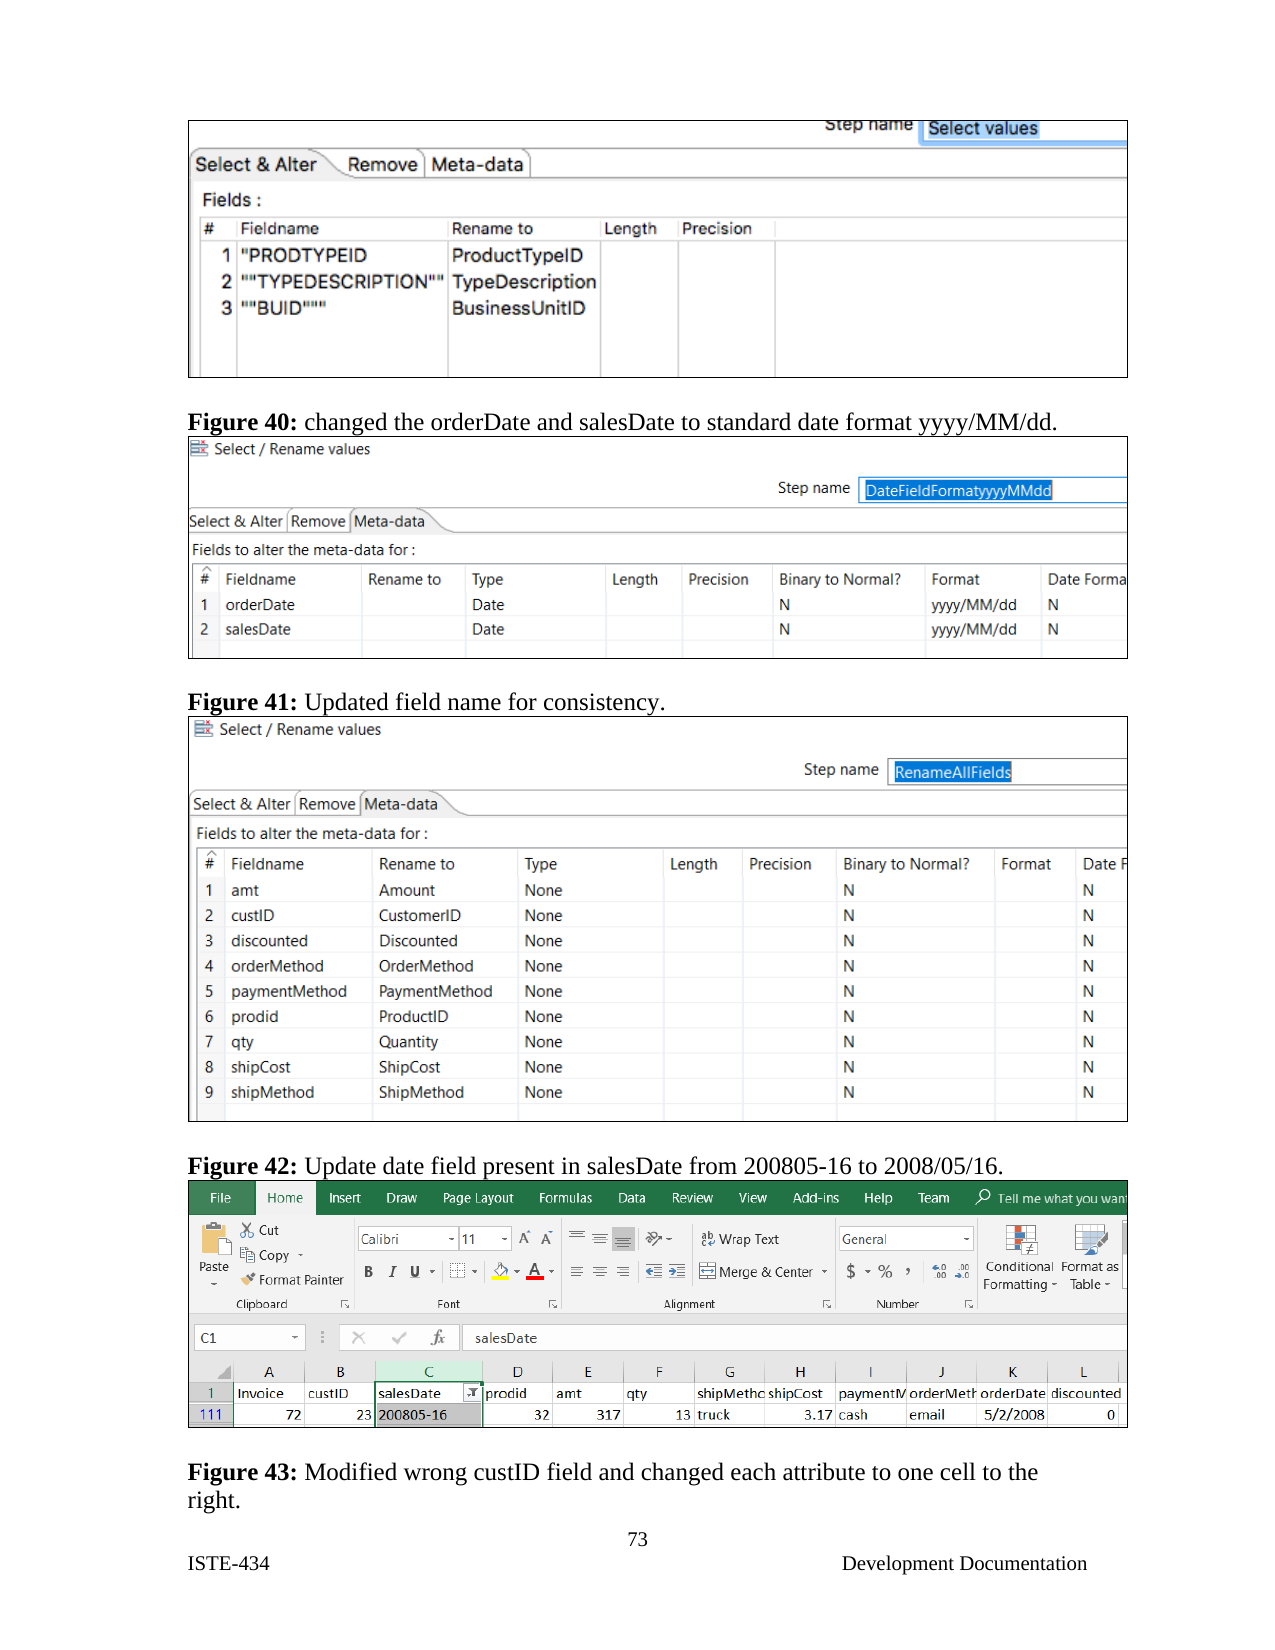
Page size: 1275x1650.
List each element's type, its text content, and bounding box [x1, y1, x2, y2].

text Figure 41: Updated field name for consistency. [187, 687, 1087, 716]
text Figure 40: changed the orderDate and salesDate to standard date format yyyy/MM/dd. [187, 407, 1087, 436]
text Figure 43: Modified wrong custID field and changed each attribute to one cell to the right. [187, 1457, 1087, 1514]
picture [189, 717, 1127, 1121]
picture [189, 121, 1127, 377]
picture [189, 437, 1127, 658]
text Figure 42: Update date field present in salesDate from 200805-16 to 2008/05/16. [187, 1151, 1087, 1180]
picture [189, 1181, 1127, 1427]
